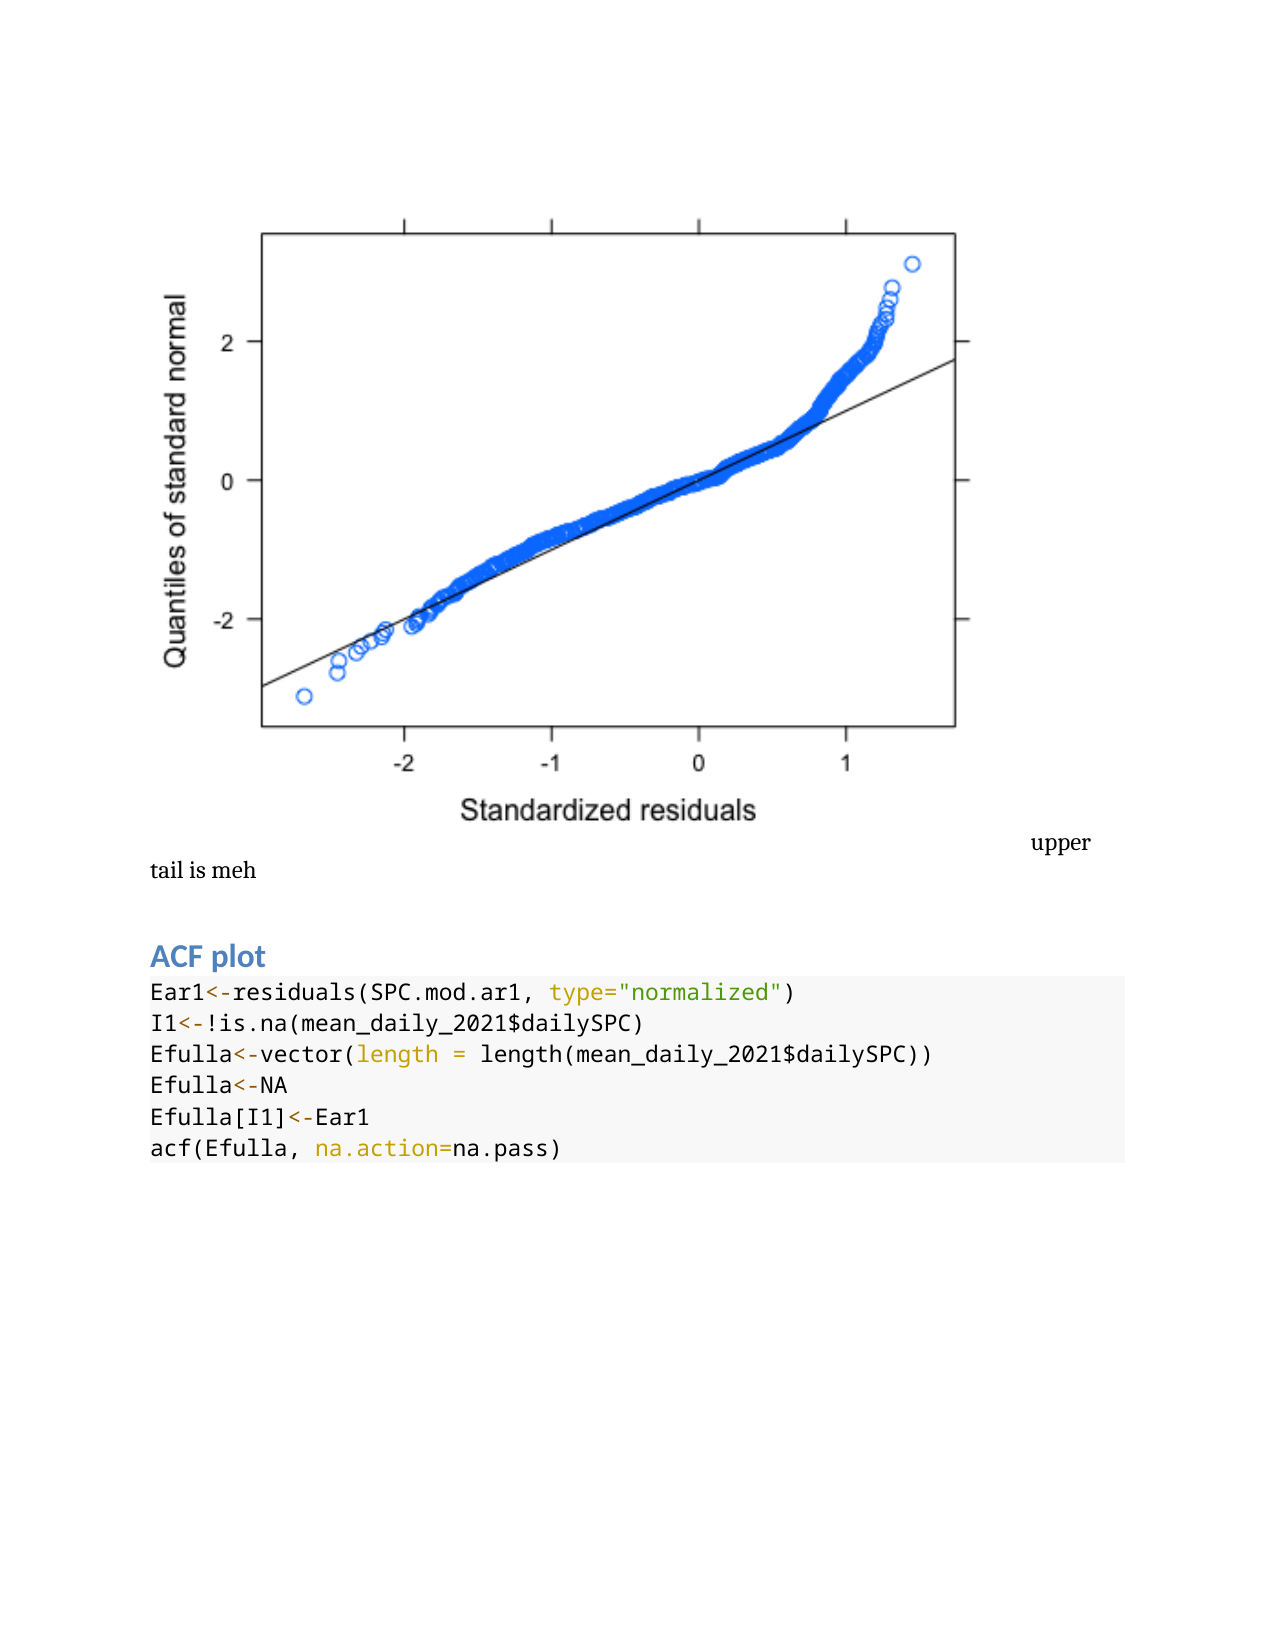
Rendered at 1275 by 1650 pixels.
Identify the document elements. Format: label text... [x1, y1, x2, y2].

text Ear1<-residuals(SPC.mod.ar1, type="normalized") I1<-!is.na(mean_daily_2021$dailySPC) Efulla<-vector(length = length(mean_daily_2021$dailySPC)) Efulla<-NA Efulla[I1]<-Ear1 acf(Efulla, na.action=na.pass) [150, 976, 1125, 1163]
picture [150, 150, 1025, 850]
subtitle ACF plot [150, 935, 1125, 976]
